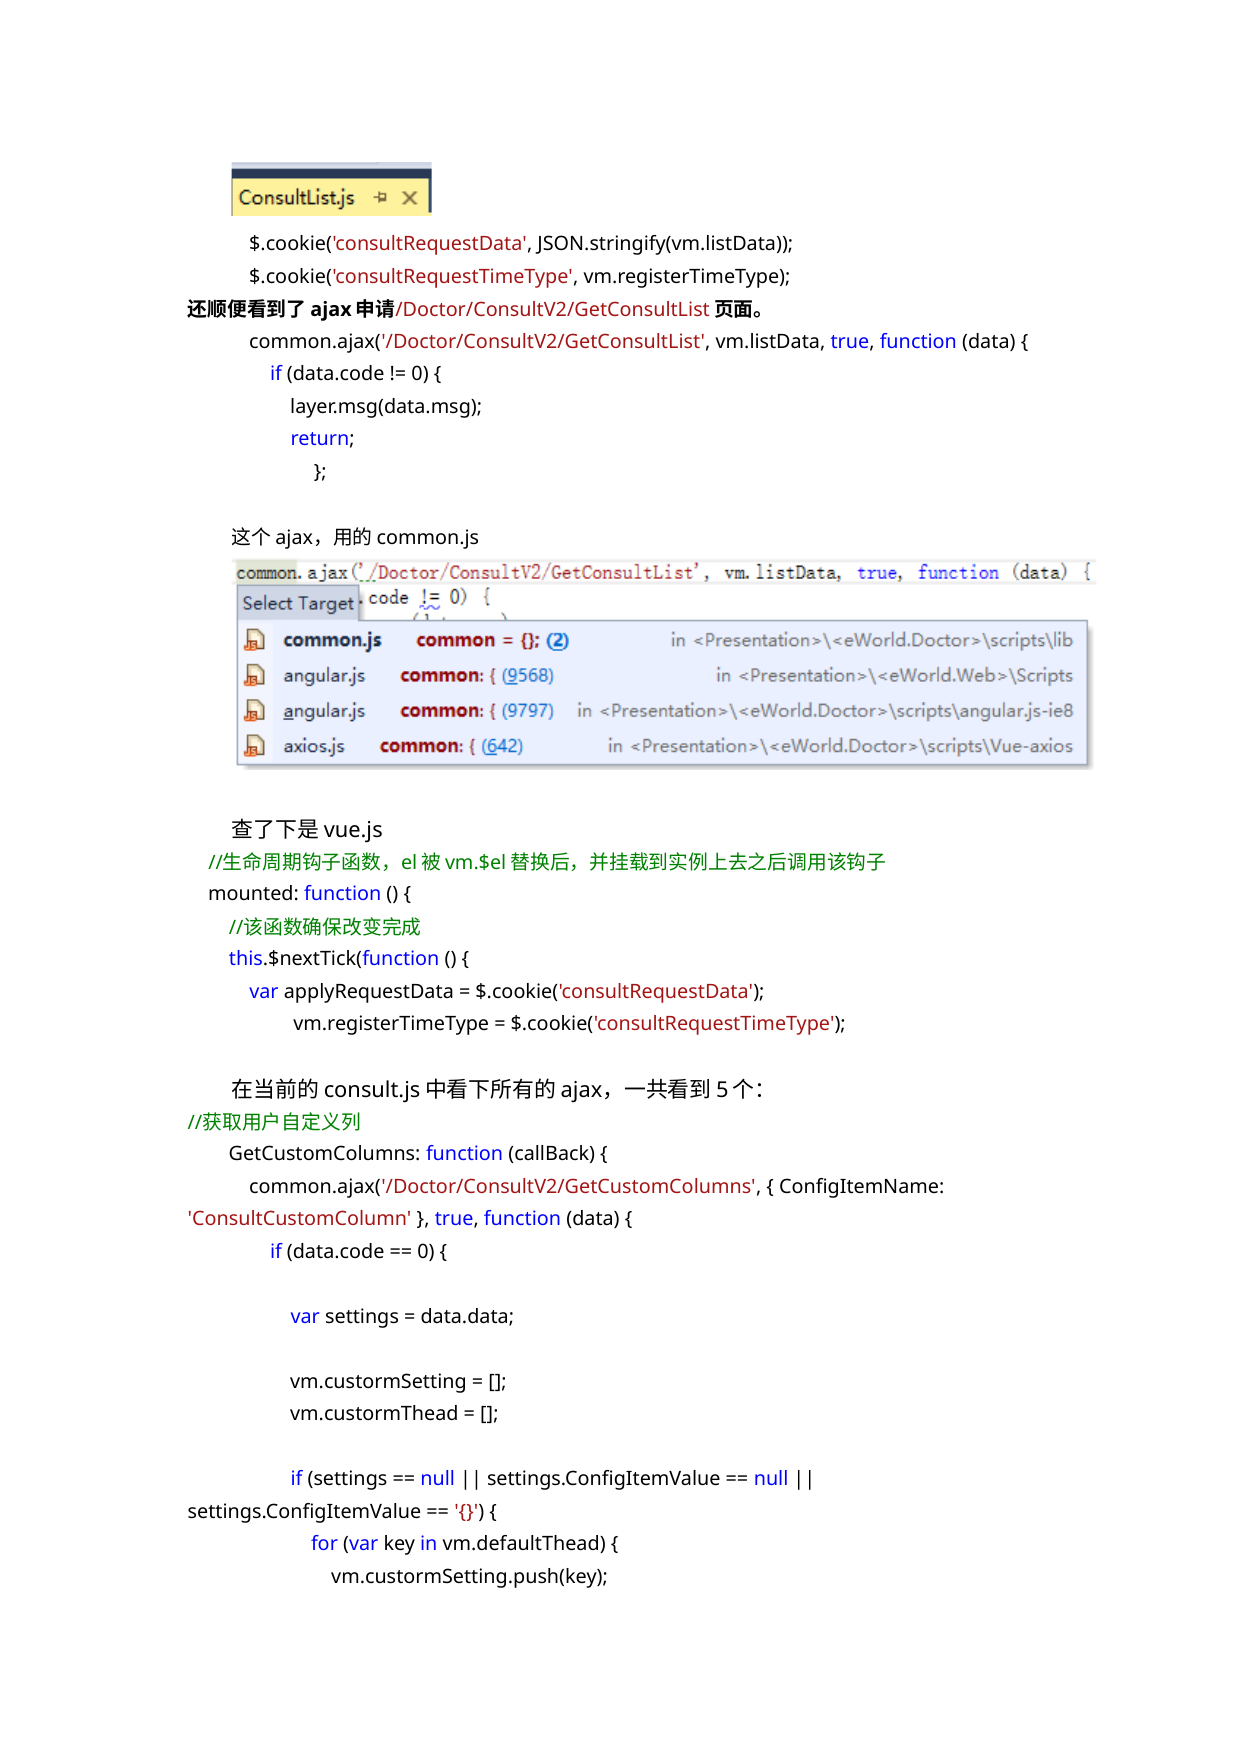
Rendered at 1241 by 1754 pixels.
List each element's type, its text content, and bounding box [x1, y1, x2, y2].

text common.ajax('/Doctor/ConsultV2/GetCustomColumns', { ConfigItemName: 'ConsultCustomColumn' }, true, function (data) { [187, 1169, 1053, 1234]
text 查了下是vue.js [187, 812, 1053, 844]
text $.cookie('consultRequestData', JSON.stringify(vm.listData)); [187, 227, 1053, 259]
text 还顺便看到了ajax申请/Doctor/ConsultV2/GetConsultList页面。 [187, 292, 1053, 324]
text //生命周期钩子函数，el被vm.$el替换后，并挂载到实例上去之后调用该钩子 [187, 844, 1053, 877]
text 这个ajax，用的common.js [187, 519, 1053, 552]
text }; [187, 454, 1053, 487]
picture [231, 552, 1097, 770]
text vm.custormThead = []; [187, 1397, 1053, 1429]
text //获取用户自定义列 [187, 1104, 1053, 1137]
text GetCustomColumns: function (callBack) { [187, 1137, 1053, 1169]
text return; [187, 422, 1053, 454]
text vm.custormSetting = []; [187, 1364, 1053, 1397]
text for (var key in vm.defaultThead) { [187, 1527, 1053, 1559]
text if (data.code != 0) { [187, 357, 1053, 389]
text mounted: function () { [187, 877, 1053, 909]
text 在当前的consult.js中看下所有的ajax，一共看到5个： [187, 1072, 1053, 1104]
text var applyRequestData = $.cookie('consultRequestData'); [187, 974, 1053, 1007]
text var settings = data.data; [187, 1299, 1053, 1332]
text if (data.code == 0) { [187, 1234, 1053, 1267]
text vm.custormSetting.push(key); [187, 1559, 1053, 1592]
text layer.msg(data.msg); [187, 389, 1053, 422]
text common.ajax('/Doctor/ConsultV2/GetConsultList', vm.listData, true, function (data) { [187, 324, 1053, 357]
text vm.registerTimeType = $.cookie('consultRequestTimeType'); [187, 1007, 1053, 1039]
text this.$nextTick(function () { [187, 942, 1053, 974]
text //该函数确保改变完成 [187, 909, 1053, 942]
text if (settings == null || settings.ConfigItemValue == null || settings.ConfigItemValue == '{}') { [187, 1462, 1053, 1527]
picture [231, 162, 432, 216]
text $.cookie('consultRequestTimeType', vm.registerTimeType); [187, 259, 1053, 292]
